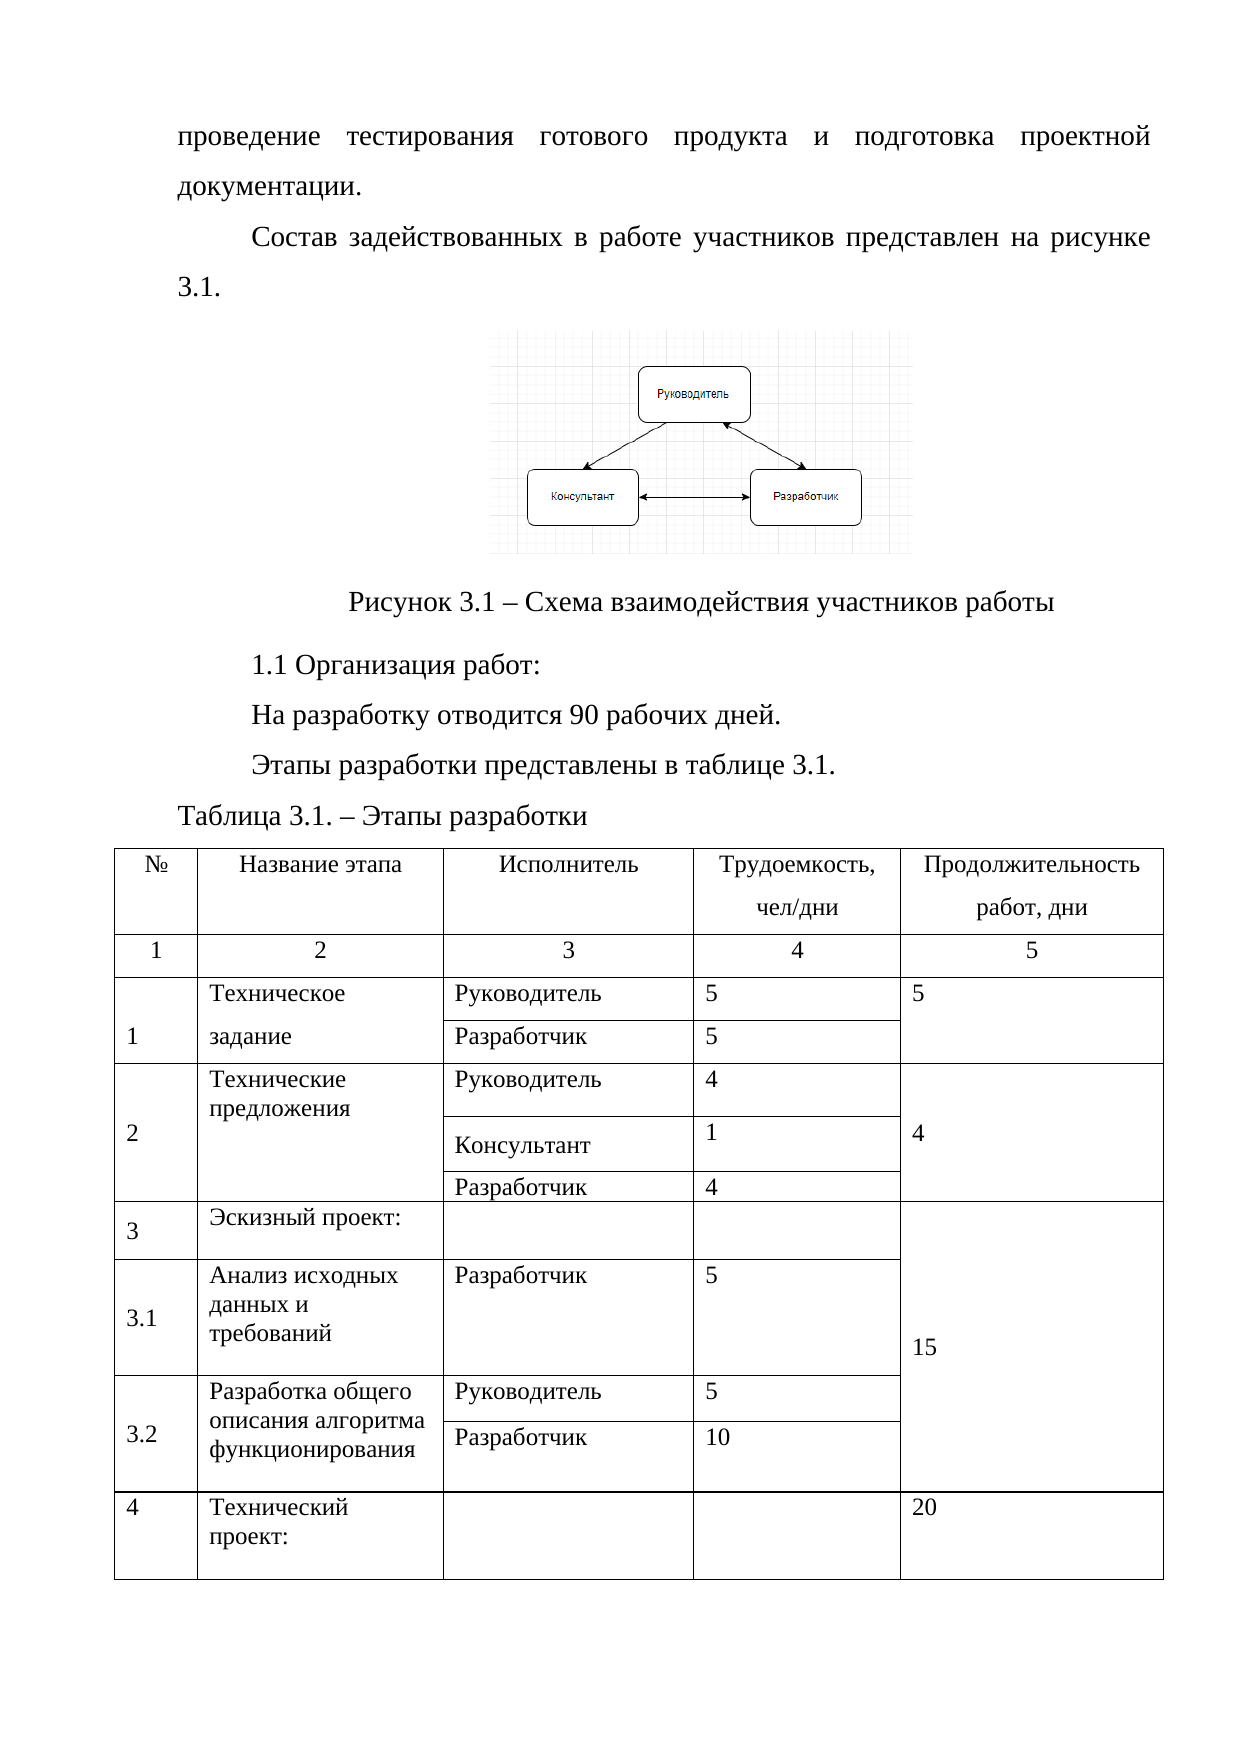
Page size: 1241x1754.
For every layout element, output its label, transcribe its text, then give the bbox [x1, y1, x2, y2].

picture [489, 331, 914, 554]
table_cell 5 [694, 1021, 900, 1063]
table_cell 5 [901, 978, 1163, 1063]
table_cell 4 [115, 1493, 197, 1579]
table_cell 2 [198, 935, 443, 977]
text Рисунок 3.1 – Схема взаимодействия участников работы [177, 584, 1152, 617]
table_header Название этапа [198, 849, 443, 934]
table_cell Руководитель [444, 1064, 693, 1116]
table_cell [694, 1202, 900, 1259]
table_cell Консультант [444, 1117, 693, 1171]
table_cell Разработчик [444, 1021, 693, 1063]
table_cell Анализ исходных данных и требований [198, 1260, 443, 1375]
table_cell 5 [694, 1376, 900, 1421]
table_cell Разработчик [444, 1422, 693, 1491]
table_cell Разработчик [444, 1172, 693, 1201]
table_cell Разработчик [444, 1260, 693, 1375]
table_header Исполнитель [444, 849, 693, 934]
table_cell 15 [901, 1202, 1163, 1491]
table_cell Руководитель [444, 978, 693, 1020]
text Таблица 3.1. – Этапы разработки [177, 798, 1152, 831]
table_cell 4 [901, 1064, 1163, 1201]
text Этапы разработки представлены в таблице 3.1. [177, 747, 1152, 781]
table_cell 5 [694, 1260, 900, 1375]
table_cell Разработка общего описания алгоритма функционирования [198, 1376, 443, 1491]
table_cell 20 [901, 1493, 1163, 1579]
table_cell 3 [115, 1202, 197, 1259]
table_cell 2 [115, 1064, 197, 1201]
table_header Трудоемкость, чел/дни [694, 849, 900, 934]
table_cell 1 [115, 978, 197, 1063]
table_cell Технический проект: [198, 1493, 443, 1579]
text На разработку отводится 90 рабочих дней. [177, 697, 1152, 731]
table_cell [444, 1493, 693, 1579]
table_cell 4 [694, 1064, 900, 1116]
table_cell Технические предложения [198, 1064, 443, 1201]
table_cell 3.1 [115, 1260, 197, 1375]
table_cell 5 [901, 935, 1163, 977]
table_header № [115, 849, 197, 934]
table_cell Руководитель [444, 1376, 693, 1421]
table_cell [694, 1493, 900, 1579]
table_cell 5 [694, 978, 900, 1020]
table_cell 4 [694, 935, 900, 977]
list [177, 118, 1152, 202]
list Состав задействованных в работе участников представлен на рисунке 3.1. [177, 219, 1152, 303]
table_cell 3 [444, 935, 693, 977]
table_cell [444, 1202, 693, 1259]
table_cell 1 [115, 935, 197, 977]
table_cell Эскизный проект: [198, 1202, 443, 1259]
table_cell 4 [694, 1172, 900, 1201]
table_cell 10 [694, 1422, 900, 1491]
table_cell Техническое задание [198, 978, 443, 1063]
text 1.1 Организация работ: [177, 647, 1152, 680]
table_cell 1 [694, 1117, 900, 1171]
table_cell 3.2 [115, 1376, 197, 1491]
table_header Продолжительность работ, дни [901, 849, 1163, 934]
